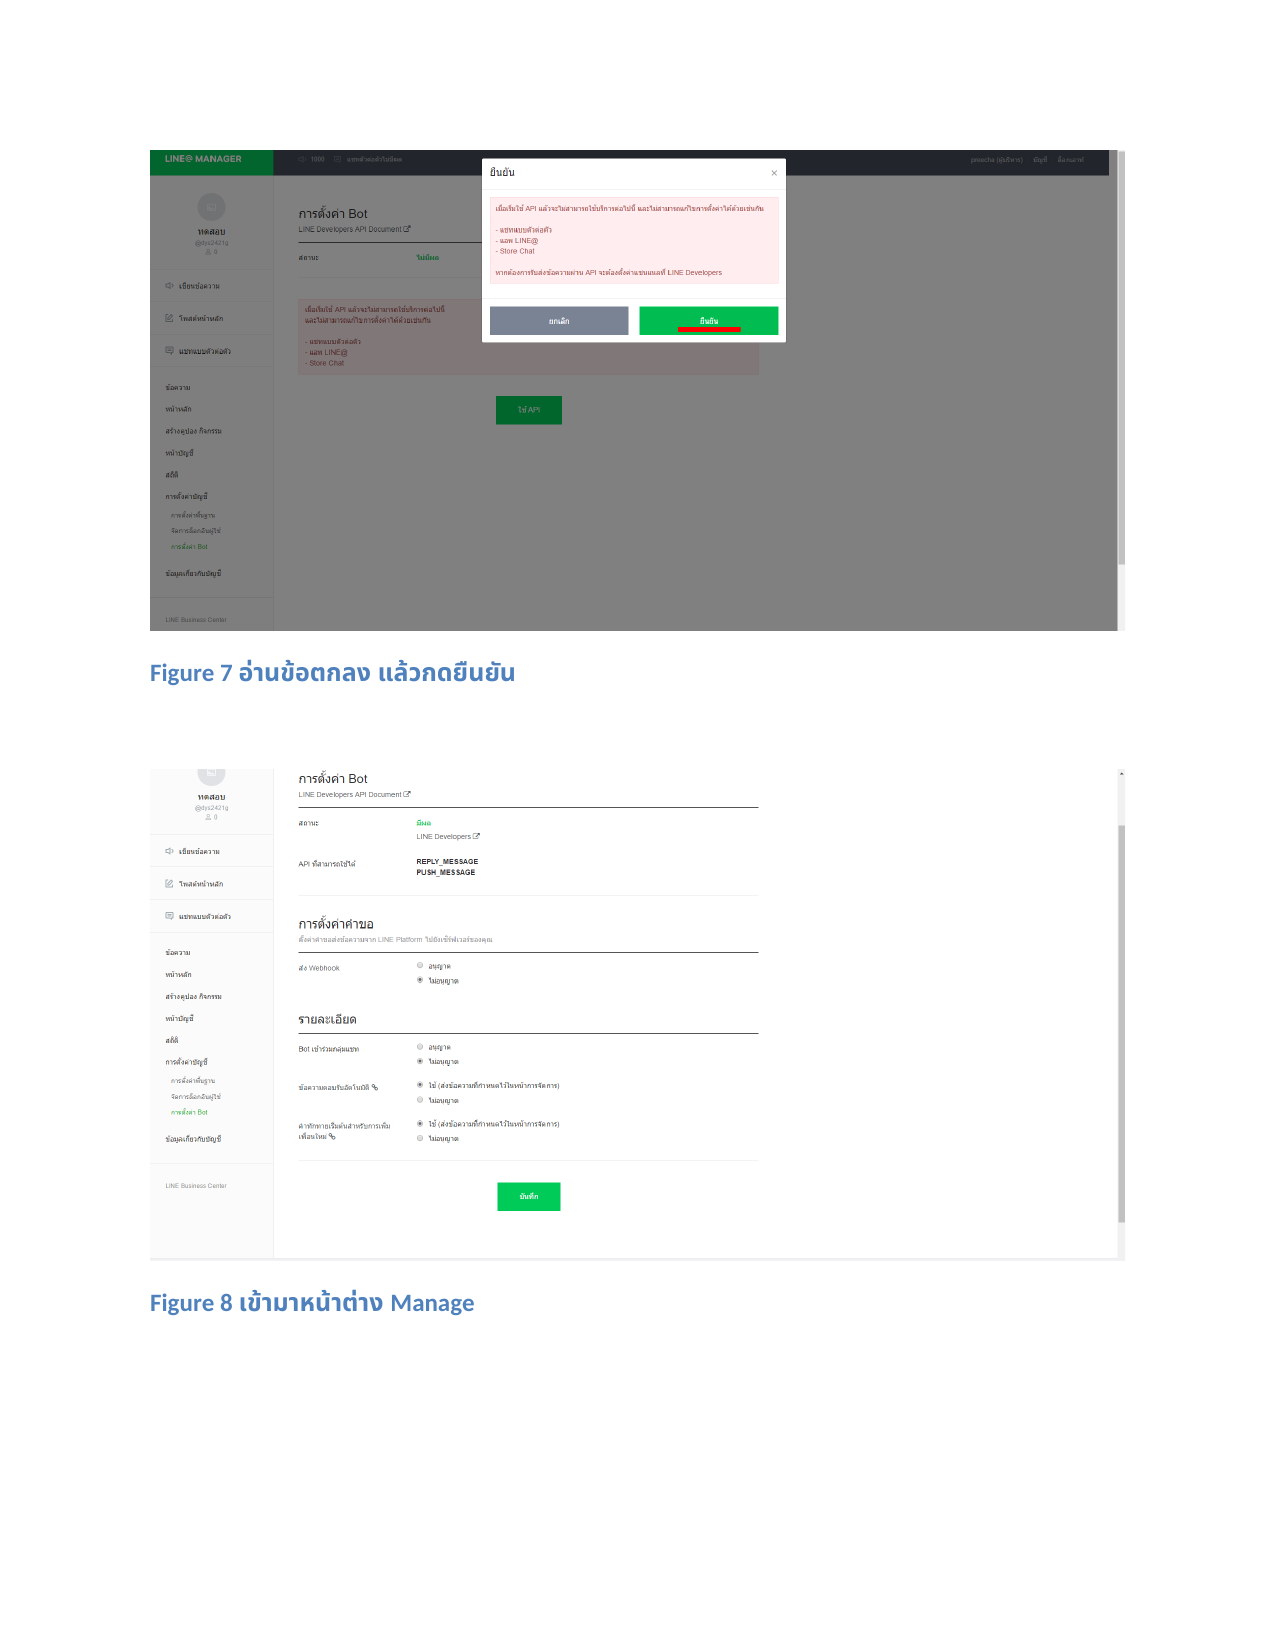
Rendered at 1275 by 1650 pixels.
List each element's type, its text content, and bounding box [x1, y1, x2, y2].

picture [150, 150, 1125, 631]
picture [150, 769, 1125, 1261]
text Figure 7 อ่านข้อตกลง แล้วกดยืนยัน [150, 655, 1125, 693]
text Figure 8 เข้ามาหน้าต่าง Manage [150, 1285, 1125, 1323]
